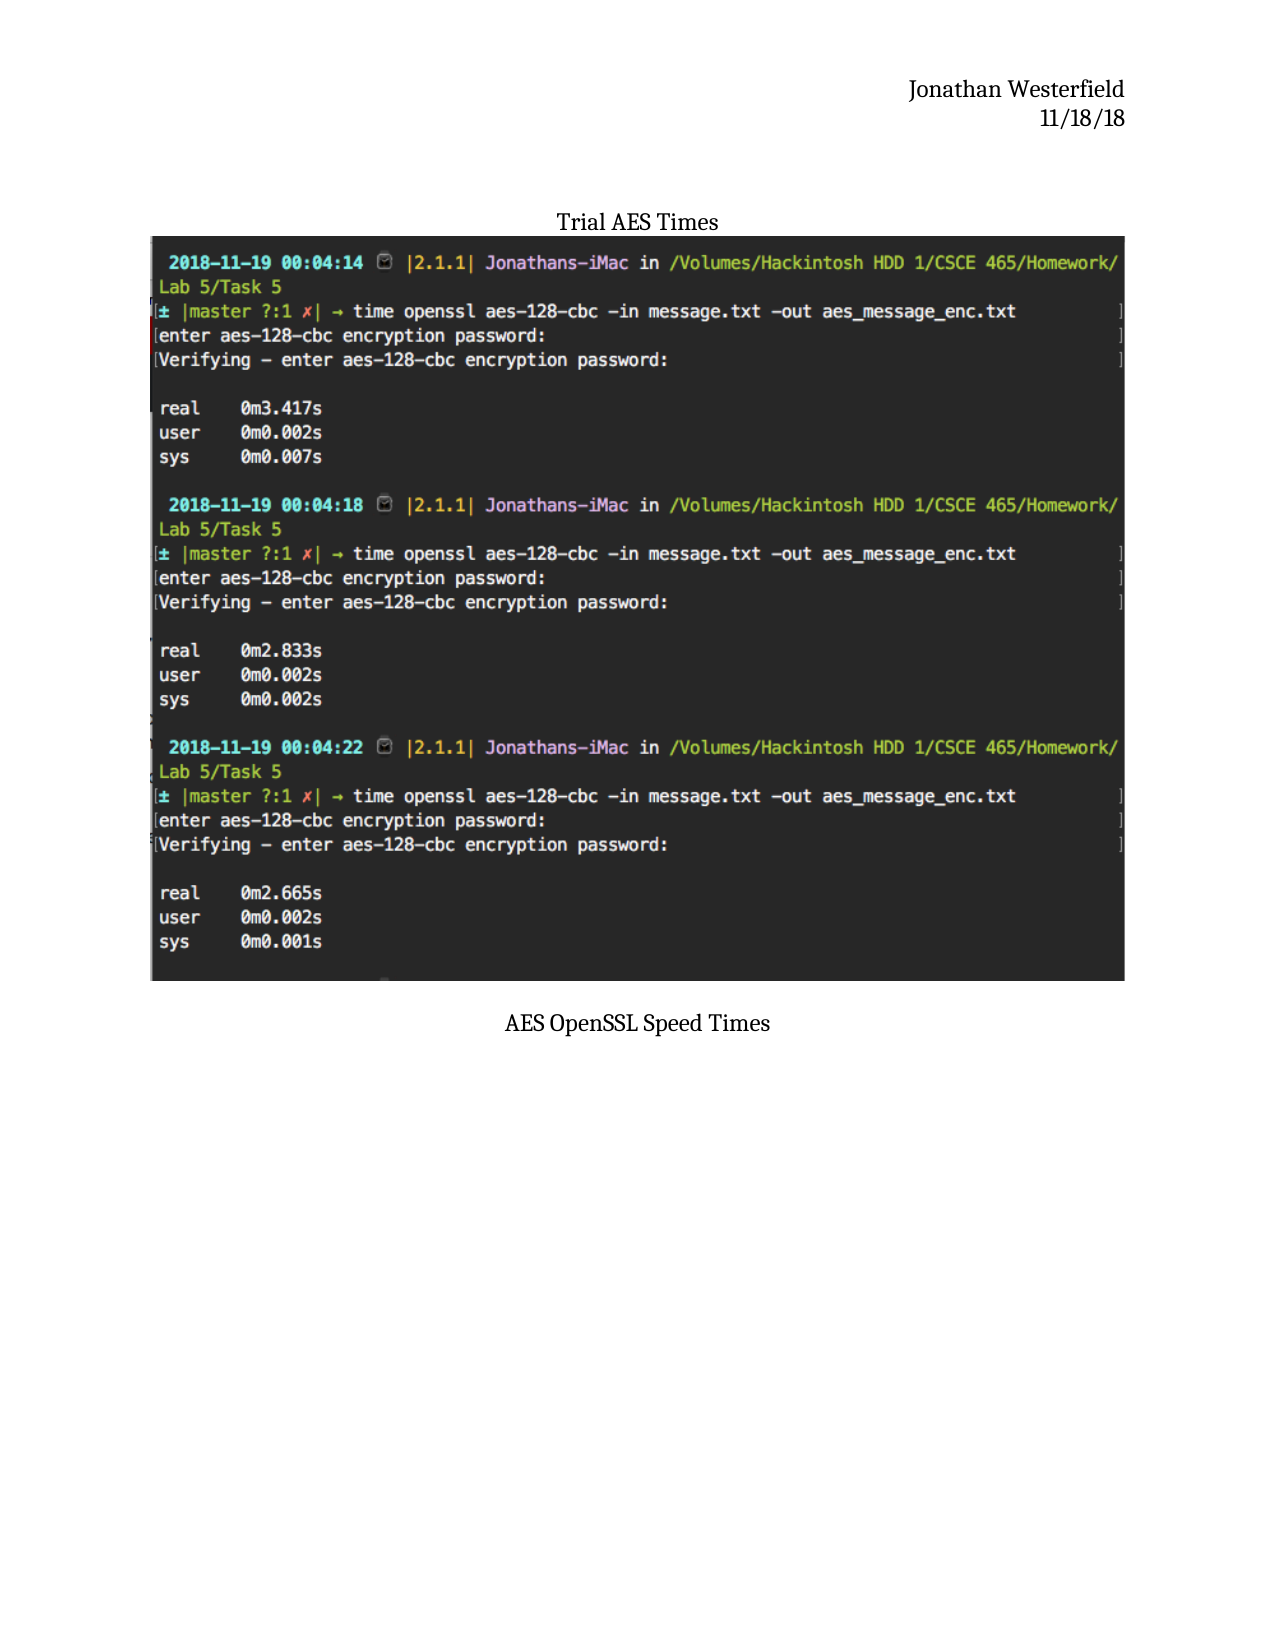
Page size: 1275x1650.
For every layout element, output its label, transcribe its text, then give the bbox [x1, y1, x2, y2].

text Trial AES Times [150, 207, 1125, 236]
text AES OpenSSL Speed Times [150, 1009, 1125, 1038]
picture [150, 236, 1125, 981]
